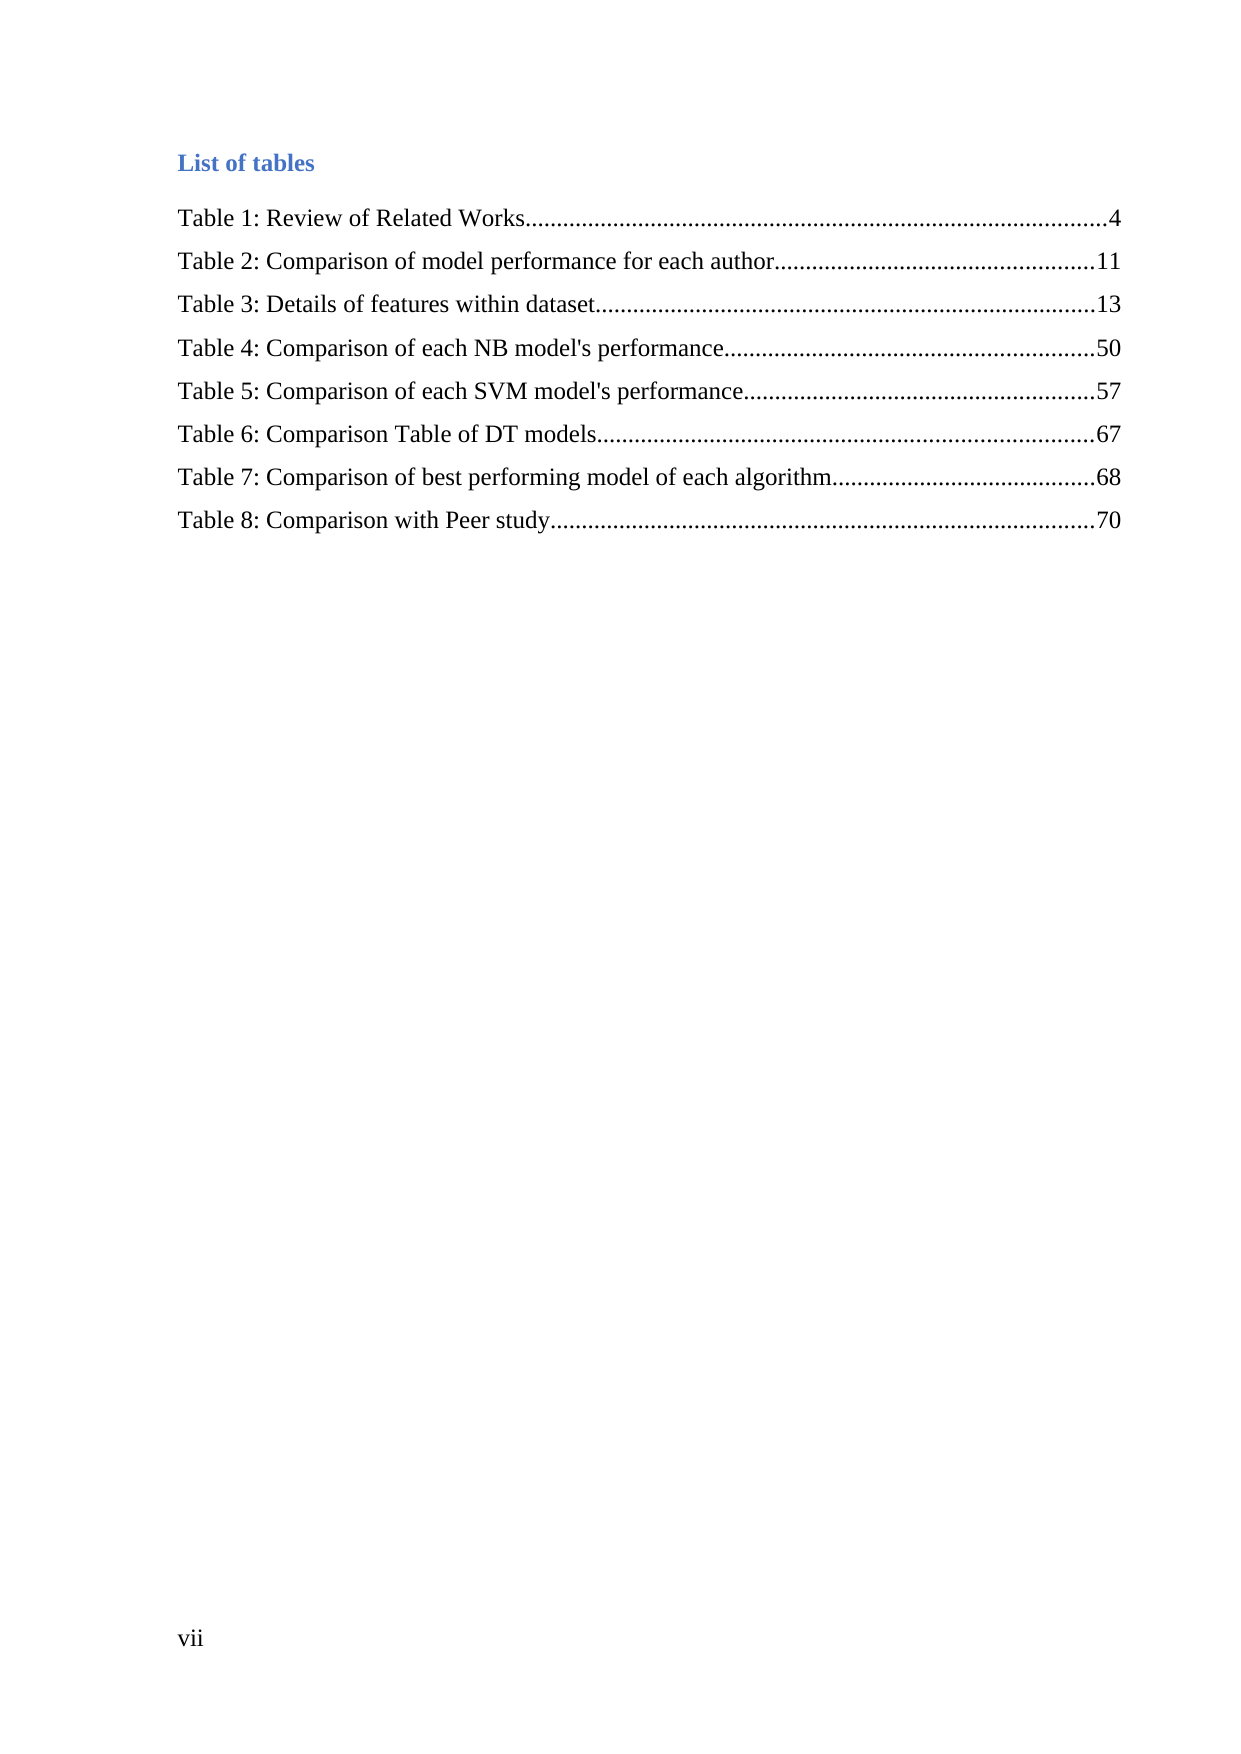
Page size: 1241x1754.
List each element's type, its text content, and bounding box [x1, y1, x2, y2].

text Table 5: Comparison of each SVM model's performance 57 [177, 376, 1122, 404]
text Table 6: Comparison Table of DT models 67 [177, 419, 1122, 448]
text Table 1: Review of Related Works 4 [177, 203, 1122, 232]
subtitle List of tables [177, 148, 1122, 176]
text Table 2: Comparison of model performance for each author 11 [177, 246, 1122, 275]
text Table 4: Comparison of each NB model's performance 50 [177, 333, 1122, 361]
text Table 3: Details of features within dataset 13 [177, 289, 1122, 318]
text Table 7: Comparison of best performing model of each algorithm 68 [177, 462, 1122, 491]
text Table 8: Comparison with Peer study 70 [177, 505, 1122, 534]
